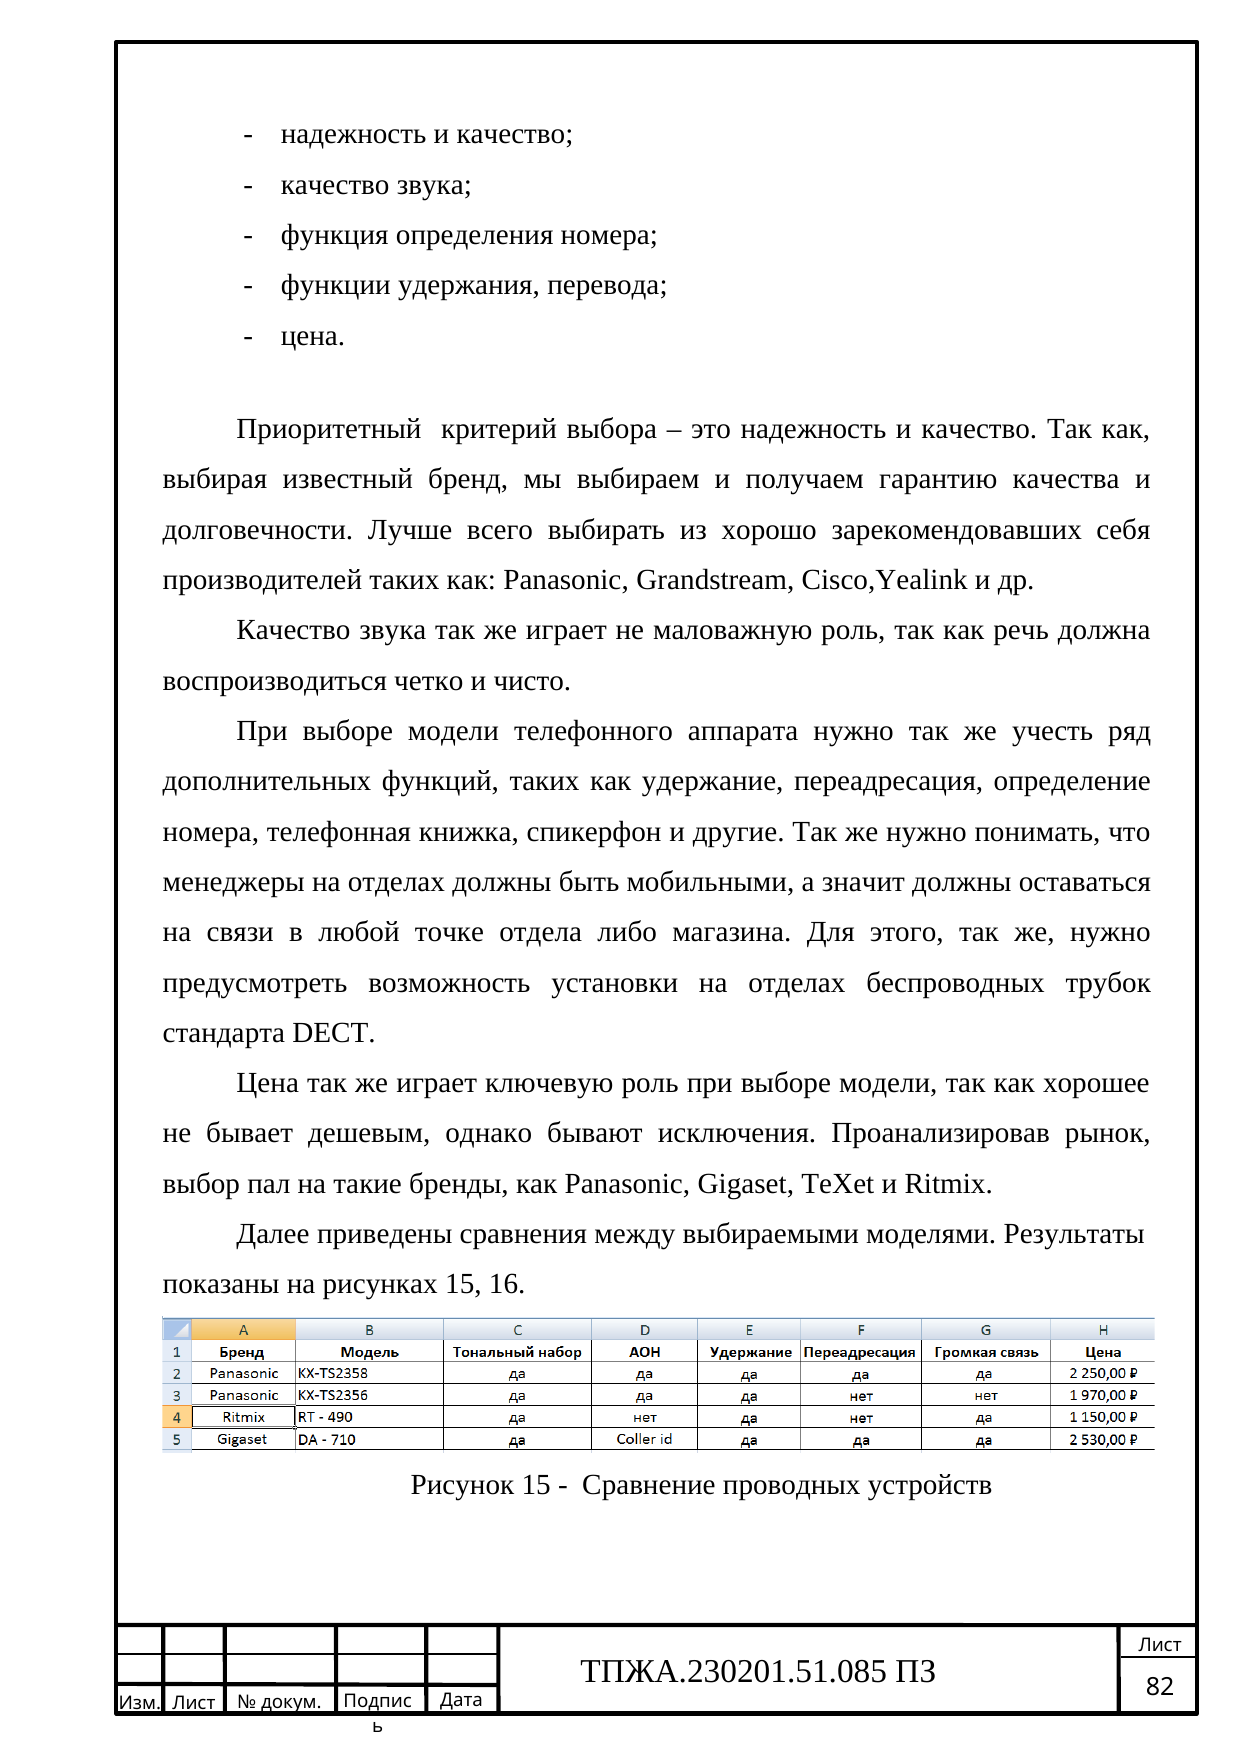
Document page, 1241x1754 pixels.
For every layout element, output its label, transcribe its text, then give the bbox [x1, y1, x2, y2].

list цена. [243, 318, 1152, 351]
text Цена так же играет ключевую роль при выборе модели, так как хорошее не бывает дешевым, однако бывают исключения. Проанализировав рынок, выбор пал на такие бренды, как Panasonic, Gigaset, TeXet и Ritmix. [162, 1065, 1152, 1199]
text Рисунок 15 - Сравнение проводных устройств [162, 1467, 1152, 1501]
list функции удержания, перевода; [243, 267, 1152, 301]
list качество звука; [243, 167, 1152, 200]
text Качество звука так же играет не маловажную роль, так как речь должна воспроизводиться четко и чисто. [162, 612, 1152, 696]
text Приоритетный критерий выбора – это надежность и качество. Так как, выбирая известный бренд, мы выбираем и получаем гарантию качества и долговечности. Лучше всего выбирать из хорошо зарекомендовавших себя производителей таких как: Panasonic, Grandstream, Cisco,Yealink и др. [162, 411, 1152, 596]
list надежность и качество; [243, 117, 1152, 150]
list функция определения номера; [243, 217, 1152, 251]
text Далее приведены сравнения между выбираемыми моделями. Результаты показаны на рисунках 15, 16. [162, 1216, 1152, 1300]
text При выборе модели телефонного аппарата нужно так же учесть ряд дополнительных функций, таких как удержание, переадресация, определение номера, телефонная книжка, спикерфон и другие. Так же нужно понимать, что менеджеры на отделах должны быть мобильными, а значит должны оставаться на связи в любой точке отдела либо магазина. Для этого, так же, нужно предусмотреть возможность установки на отделах беспроводных трубок стандарта DECT. [162, 713, 1152, 1048]
picture [162, 1316, 1155, 1453]
